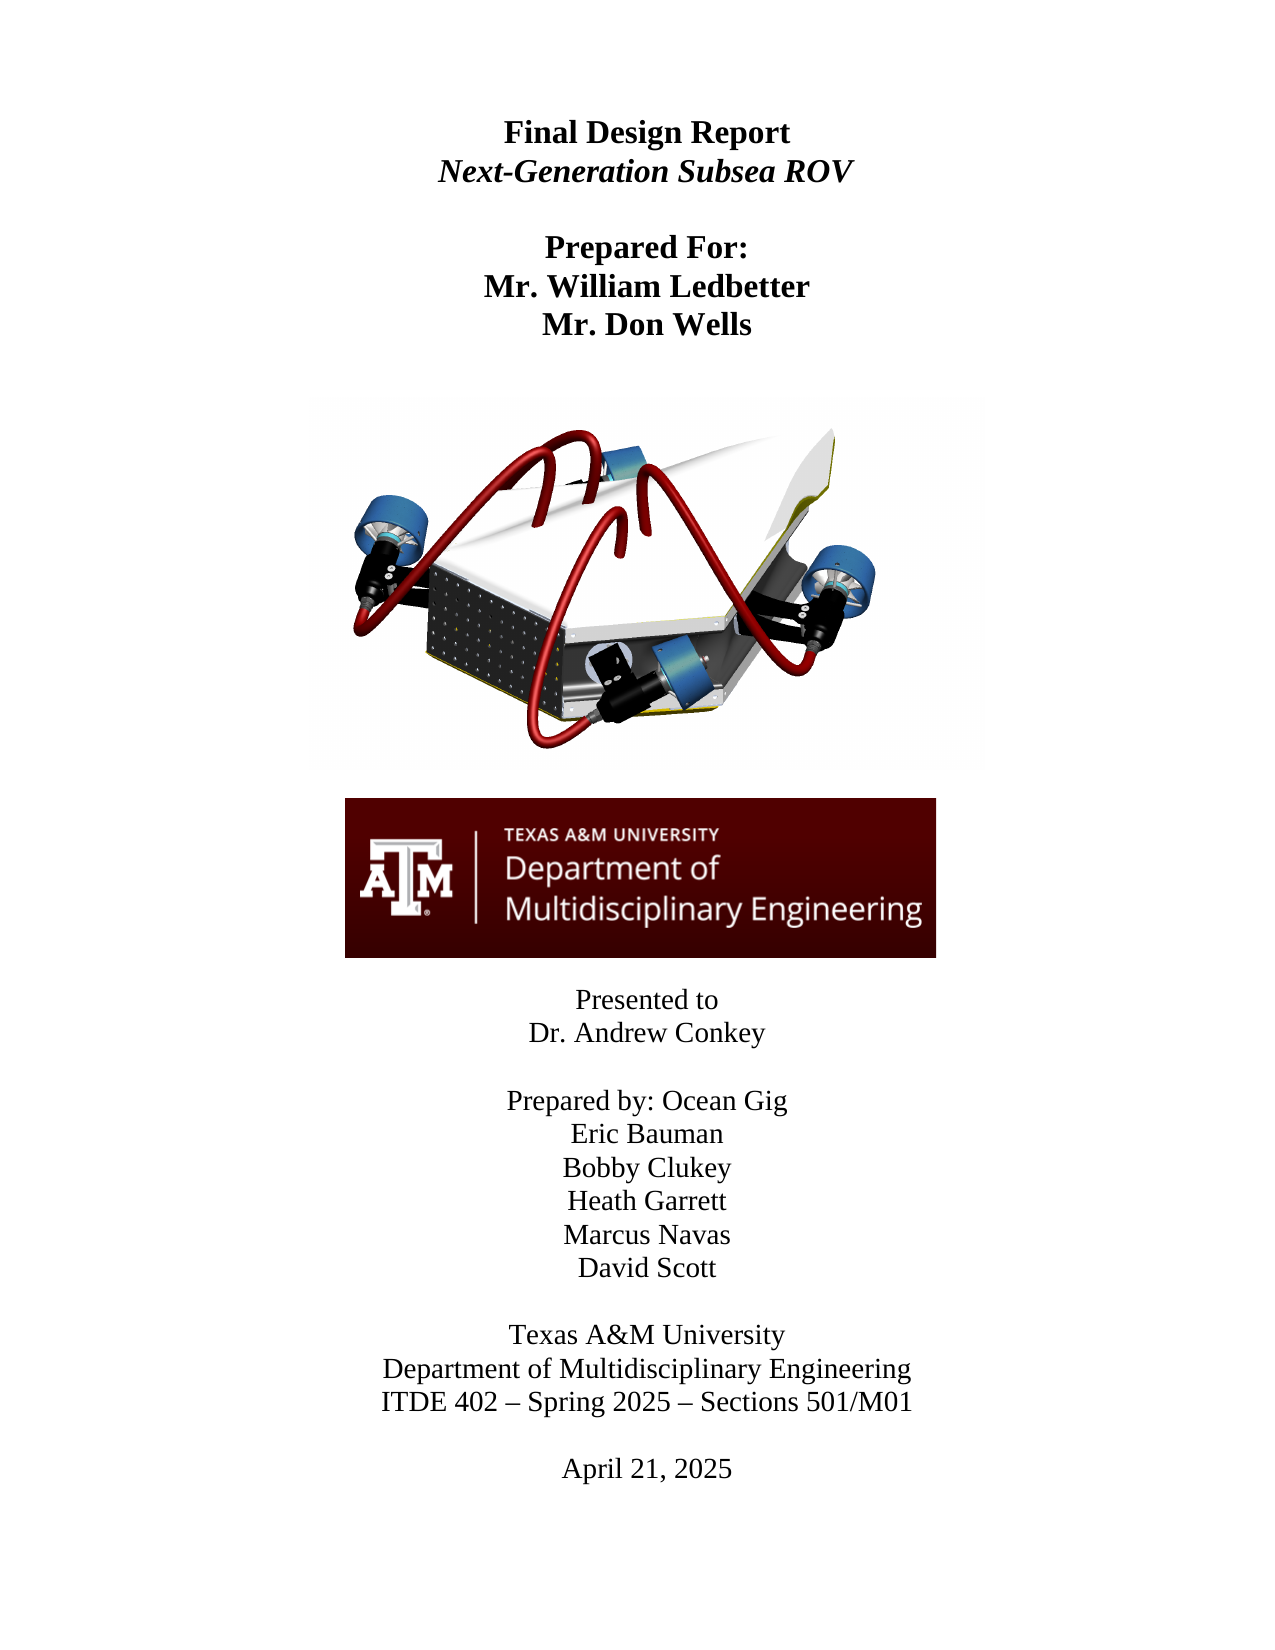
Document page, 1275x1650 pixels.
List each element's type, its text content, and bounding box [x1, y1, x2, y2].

text Department of Multidisciplinary Engineering [150, 1351, 1144, 1384]
text Heath Garrett [150, 1183, 1144, 1217]
text April 21, 2025 [150, 1452, 1144, 1485]
text Marcus Navas [150, 1217, 1144, 1250]
text Prepared by: Ocean Gig [150, 1083, 1144, 1116]
text Prepared For: [150, 227, 1144, 266]
text Mr. William Ledbetter [150, 266, 1144, 304]
text David Scott [150, 1250, 1144, 1284]
picture [345, 798, 937, 958]
text Dr. Andrew Conkey [150, 1016, 1144, 1049]
text Mr. Don Wells [150, 304, 1144, 342]
text ITDE 402 – Spring 2025 – Sections 501/M01 [150, 1384, 1144, 1418]
text Next-Generation Subsea ROV [150, 151, 1144, 189]
text Final Design Report [150, 112, 1144, 151]
text Eric Bauman [150, 1116, 1144, 1150]
text Presented to [150, 982, 1144, 1016]
picture [309, 397, 985, 770]
text Bobby Clukey [150, 1150, 1144, 1183]
text Texas A&M University [150, 1317, 1144, 1351]
